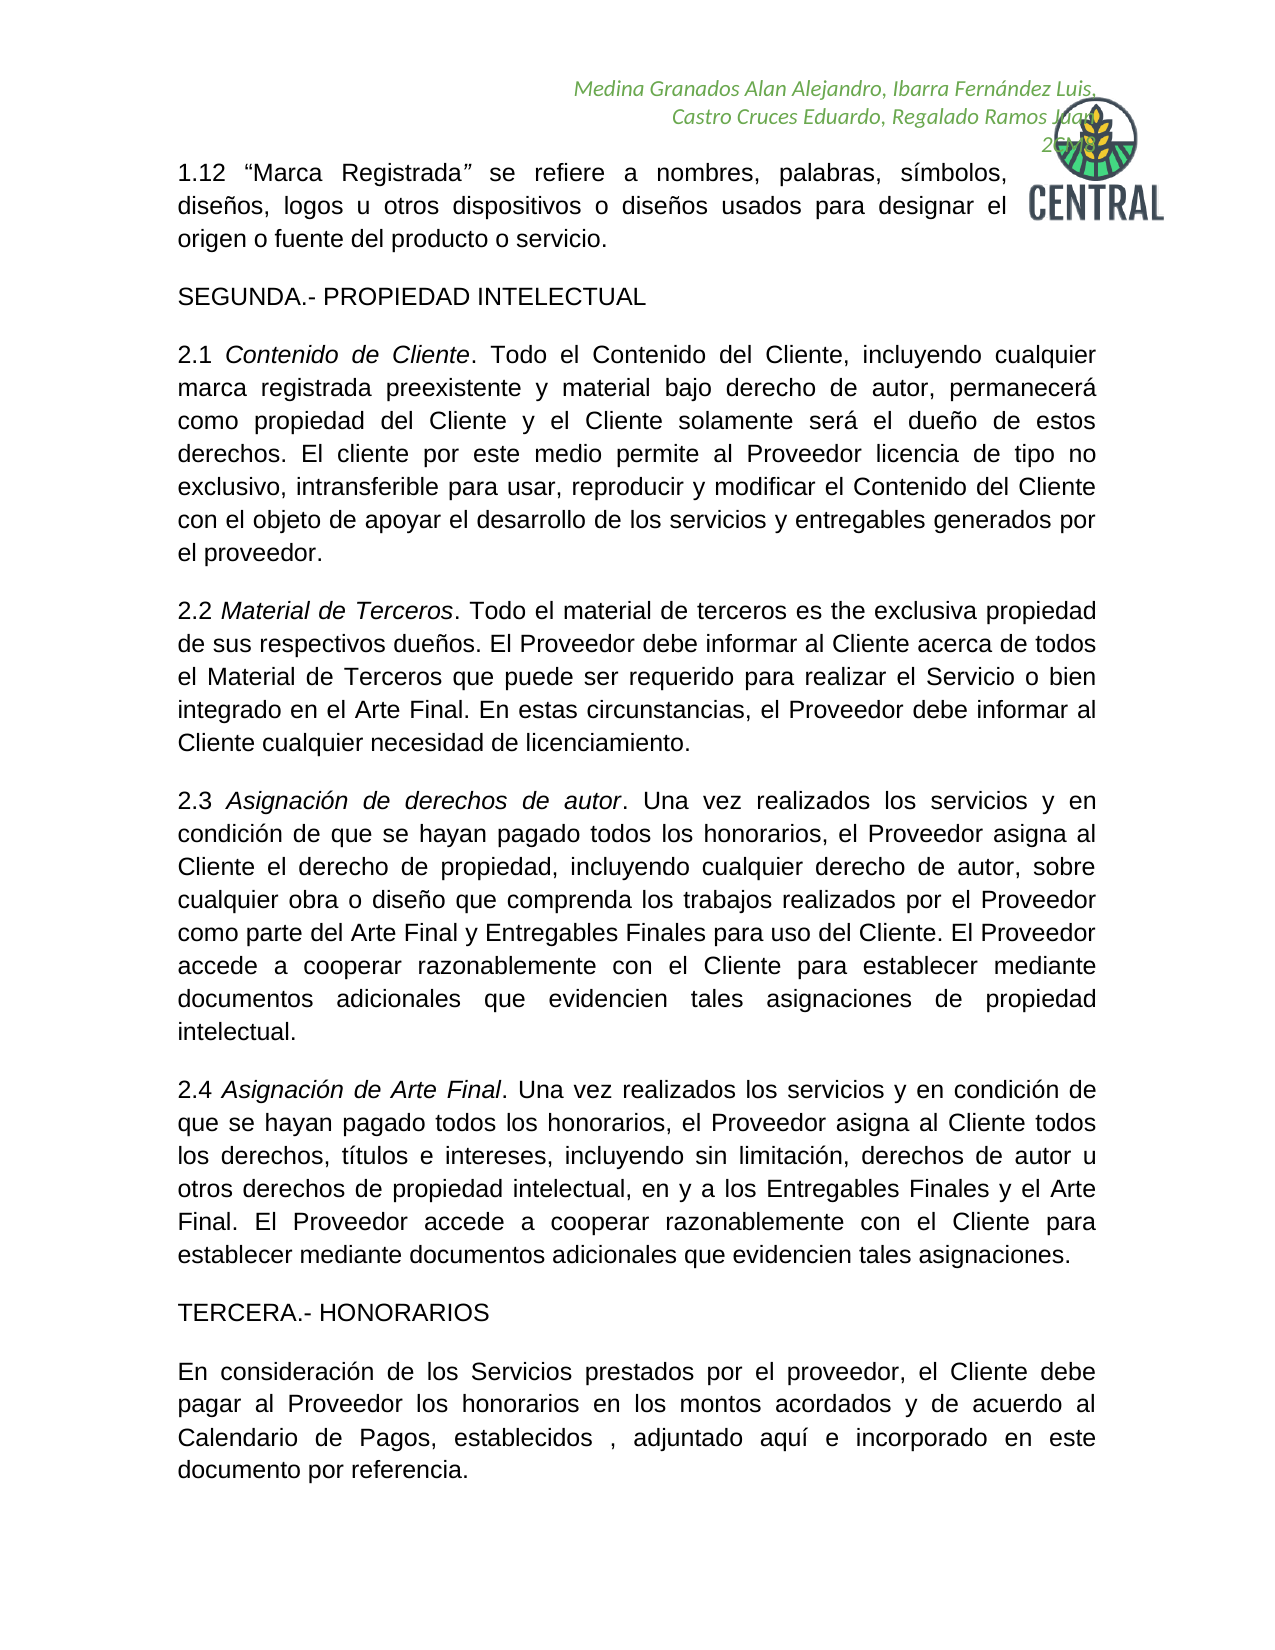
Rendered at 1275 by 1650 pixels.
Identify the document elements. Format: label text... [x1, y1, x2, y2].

text TERCERA.- HONORARIOS [177, 1298, 1098, 1327]
text SEGUNDA.- PROPIEDAD INTELECTUAL [177, 282, 1098, 311]
picture [1027, 95, 1164, 221]
text 2.2 Material de Terceros. Todo el material de terceros es the exclusiva propiedad de sus respectivos dueños. El Proveedor debe informar al Cliente acerca de todos el Material de Terceros que puede ser requerido para realizar el Servicio o bien integrado en el Arte Final. En estas circunstancias, el Proveedor debe informar al Cliente cualquier necesidad de licenciamiento. [177, 596, 1098, 757]
picture [1029, 114, 1035, 123]
text 2.1 Contenido de Cliente. Todo el Contenido del Cliente, incluyendo cualquier marca registrada preexistente y material bajo derecho de autor, permanecerá como propiedad del Cliente y el Cliente solamente será el dueño de estos derechos. El cliente por este medio permite al Proveedor licencia de tipo no exclusivo, intransferible para usar, reproducir y modificar el Contenido del Cliente con el objeto de apoyar el desarrollo de los servicios y entregables generados por el proveedor. [177, 340, 1098, 567]
text 2.3 Asignación de derechos de autor. Una vez realizados los servicios y en condición de que se hayan pagado todos los honorarios, el Proveedor asigna al Cliente el derecho de propiedad, incluyendo cualquier derecho de autor, sobre cualquier obra o diseño que comprenda los trabajos realizados por el Proveedor como parte del Arte Final y Entregables Finales para uso del Cliente. El Proveedor accede a cooperar razonablemente con el Cliente para establecer mediante documentos adicionales que evidencien tales asignaciones de propiedad intelectual. [177, 786, 1098, 1046]
text 1.12 “Marca Registrada” se refiere a nombres, palabras, símbolos, diseños, logos u otros dispositivos o diseños usados para designar el origen o fuente del producto o servicio. [177, 158, 1098, 253]
text 2.4 Asignación de Arte Final. Una vez realizados los servicios y en condición de que se hayan pagado todos los honorarios, el Proveedor asigna al Cliente todos los derechos, títulos e intereses, incluyendo sin limitación, derechos de autor u otros derechos de propiedad intelectual, en y a los Entregables Finales y el Arte Final. El Proveedor accede a cooperar razonablemente con el Cliente para establecer mediante documentos adicionales que evidencien tales asignaciones. [177, 1075, 1098, 1269]
text En consideración de los Servicios prestados por el proveedor, el Cliente debe pagar al Proveedor los honorarios en los montos acordados y de acuerdo al Calendario de Pagos, establecidos , adjuntado aquí e incorporado en este documento por referencia. [177, 1356, 1098, 1484]
